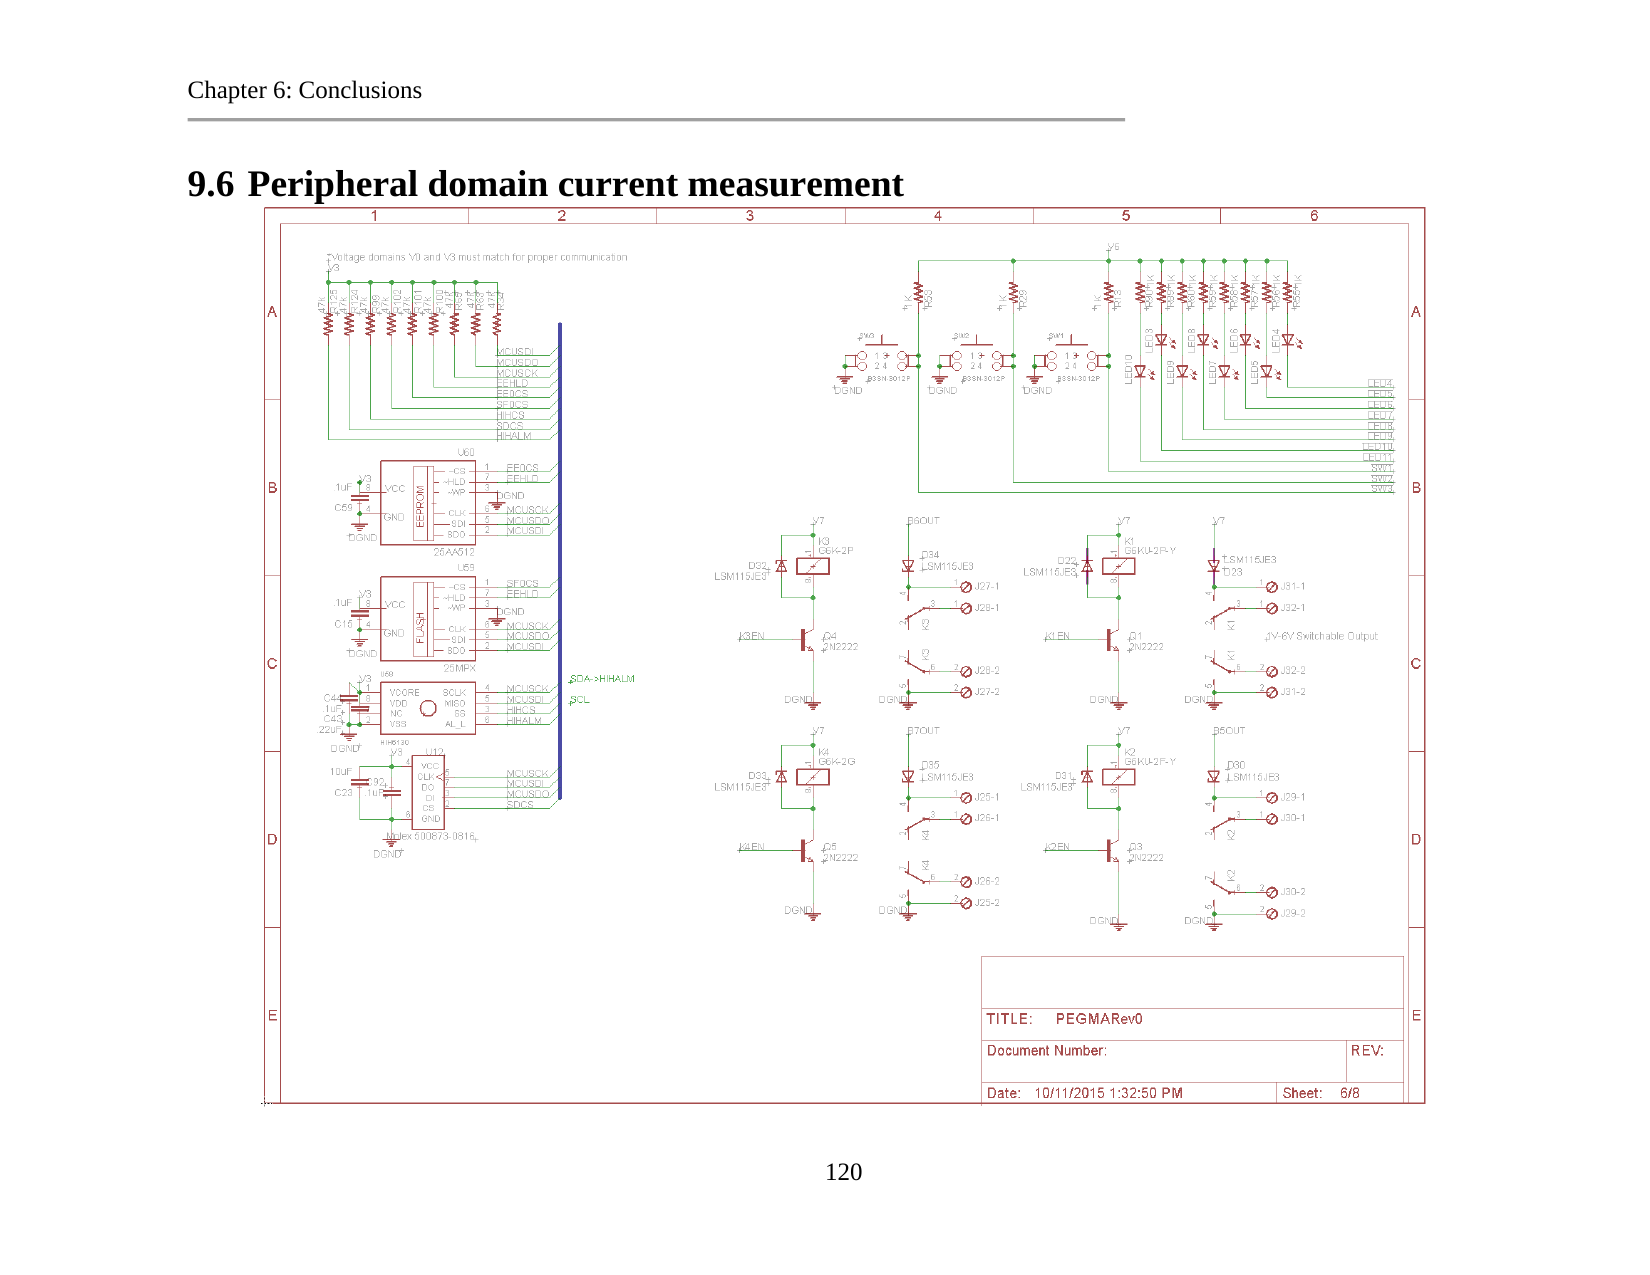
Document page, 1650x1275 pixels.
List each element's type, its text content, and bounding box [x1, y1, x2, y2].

subtitle Peripheral domain current measurement [187, 161, 1500, 204]
picture [260, 204, 1428, 1107]
